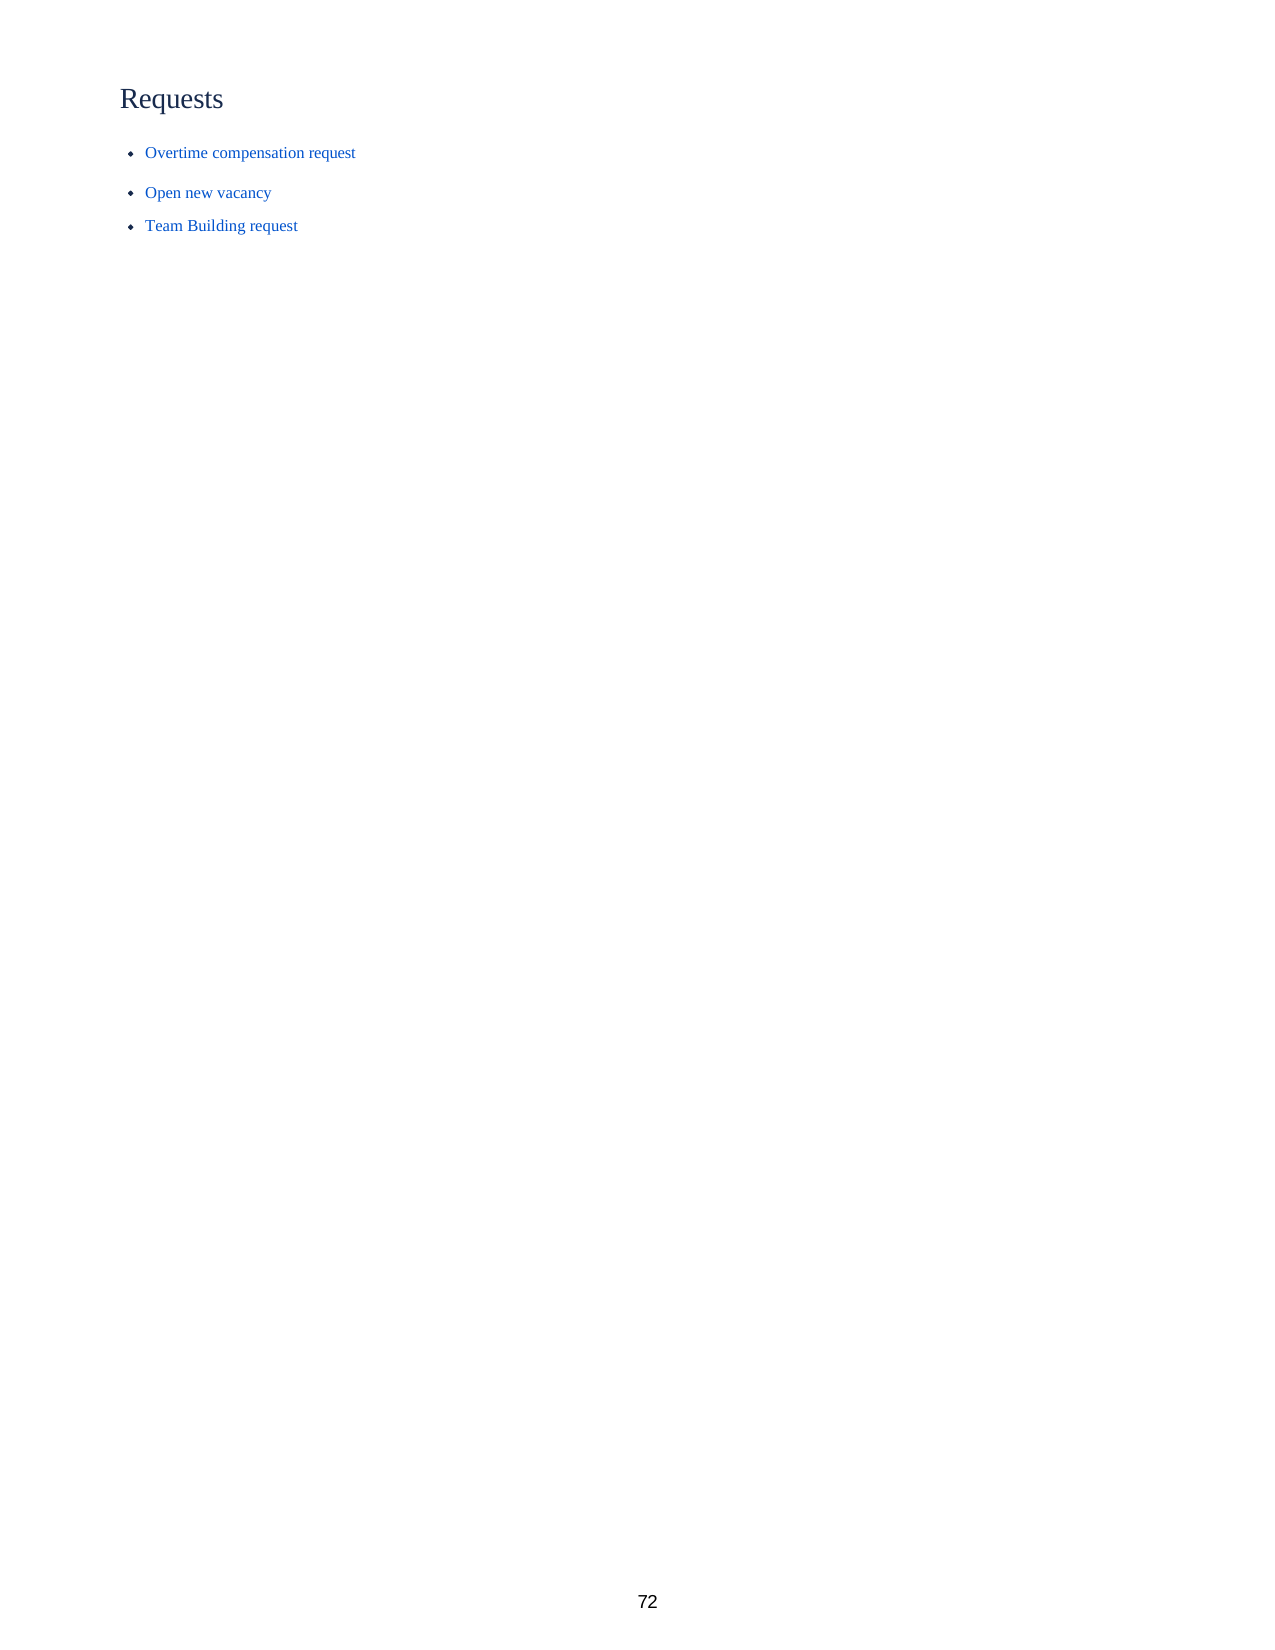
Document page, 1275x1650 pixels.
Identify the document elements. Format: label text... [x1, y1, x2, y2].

subtitle Requests [119, 82, 1185, 115]
text Open new vacancy Team Building request [145, 182, 308, 235]
text Overtime compensation request [145, 143, 1185, 162]
